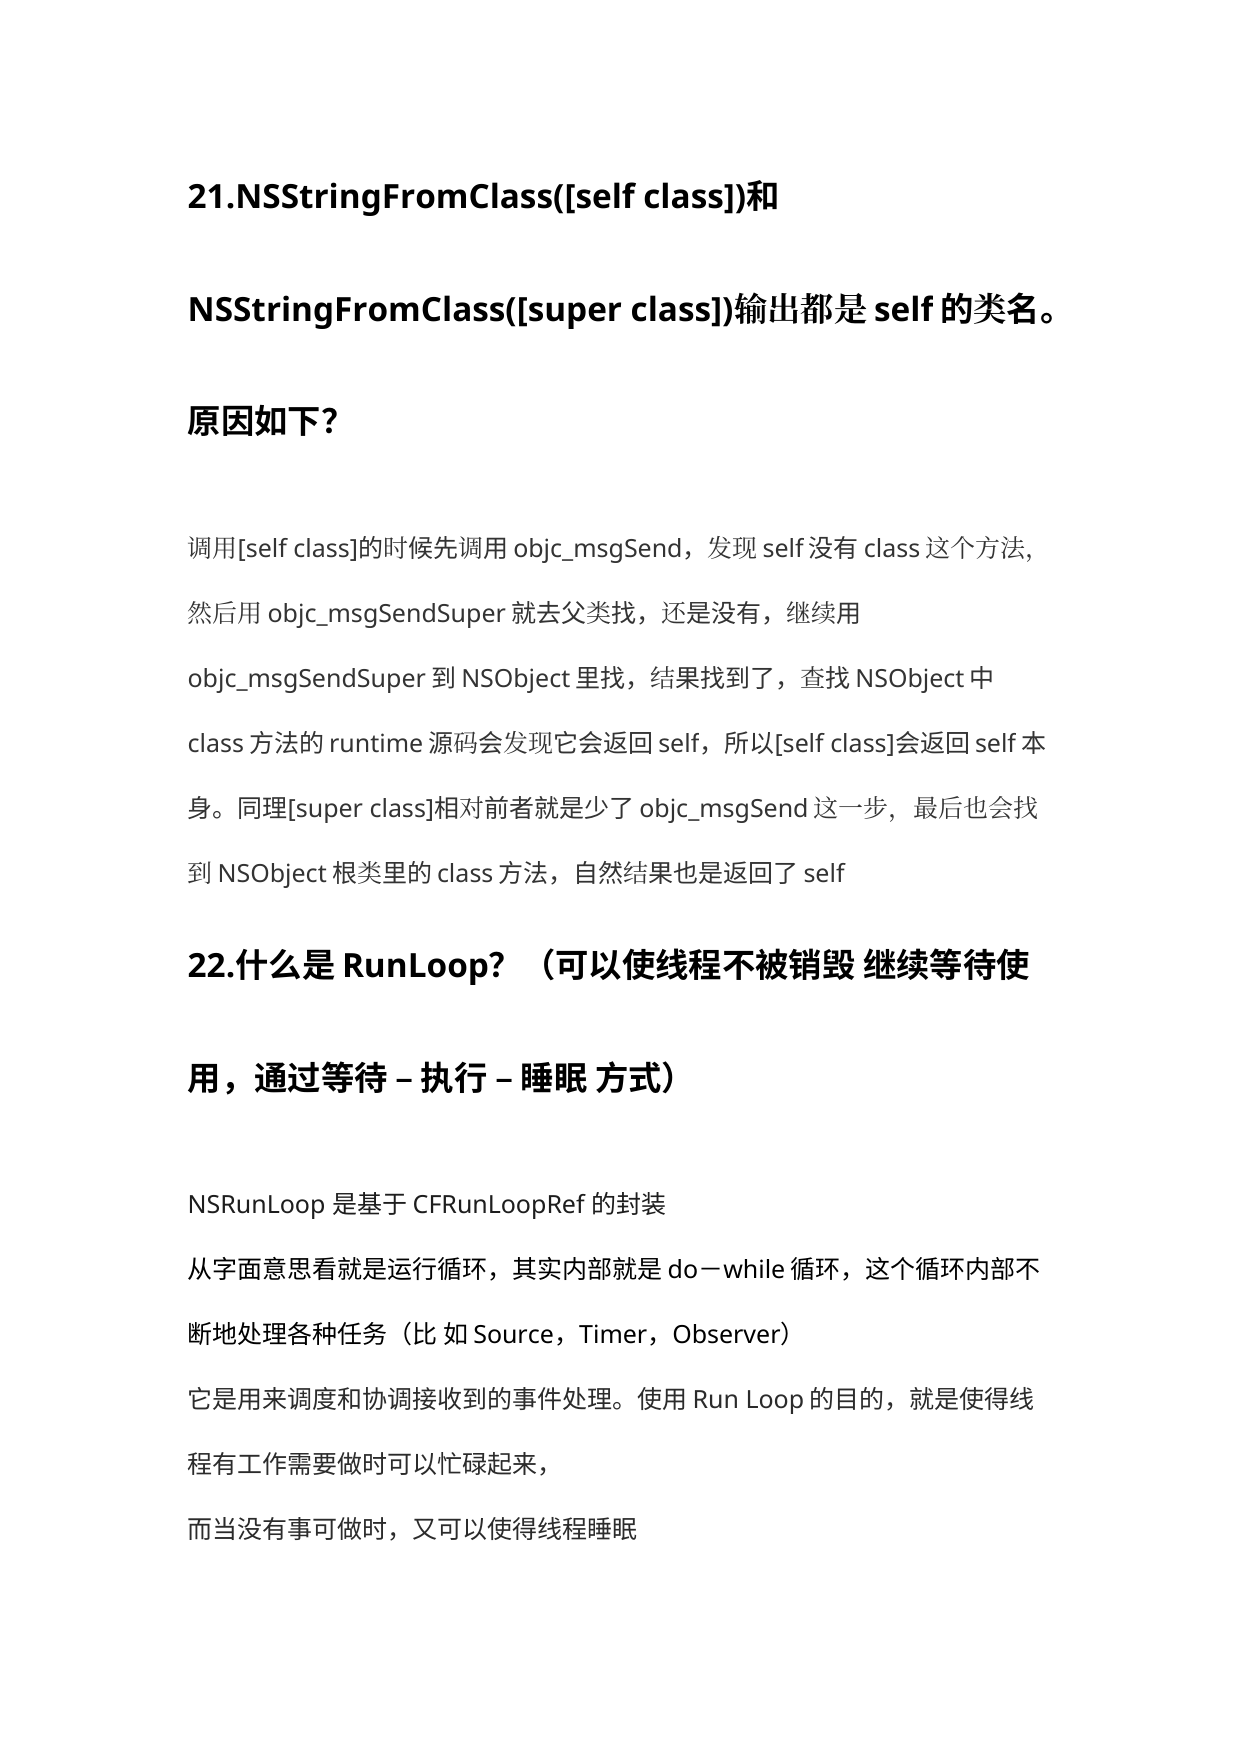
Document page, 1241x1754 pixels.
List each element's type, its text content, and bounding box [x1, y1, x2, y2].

text 它是用来调度和协调接收到的事件处理。使用Run Loop的目的，就是使得线程有工作需要做时可以忙碌起来， [187, 1366, 1053, 1496]
text NSRunLoop 是基于 CFRunLoopRef 的封装 [187, 1171, 1053, 1236]
subtitle 22.什么是RunLoop？（可以使线程不被销毁 继续等待使用，通过等待 – 执行 – 睡眠 方式） [187, 931, 1053, 1108]
subtitle 21.NSStringFromClass([self class])和NSStringFromClass([super class])输出都是self的类名。原因如下？ [187, 162, 1053, 452]
text 而当没有事可做时，又可以使得线程睡眠 [187, 1496, 1053, 1561]
text 从字面意思看就是运行循环，其实内部就是do－while循环，这个循环内部不断地处理各种任务（比 如Source，Timer，Observer） [187, 1236, 1053, 1366]
text 调用[self class]的时候先调用objc_msgSend，发现self没有class这个方法，然后用objc_msgSendSuper就去父类找，还是没有，继续用objc_msgSendSuper到NSObject里找，结果找到了，查找NSObject中class方法的runtime源码会发现它会返回self，所以[self class]会返回self本身。同理[super class]相对前者就是少了objc_msgSend这一步，最后也会找到NSObject根类里的class方法，自然结果也是返回了self [187, 514, 1053, 904]
